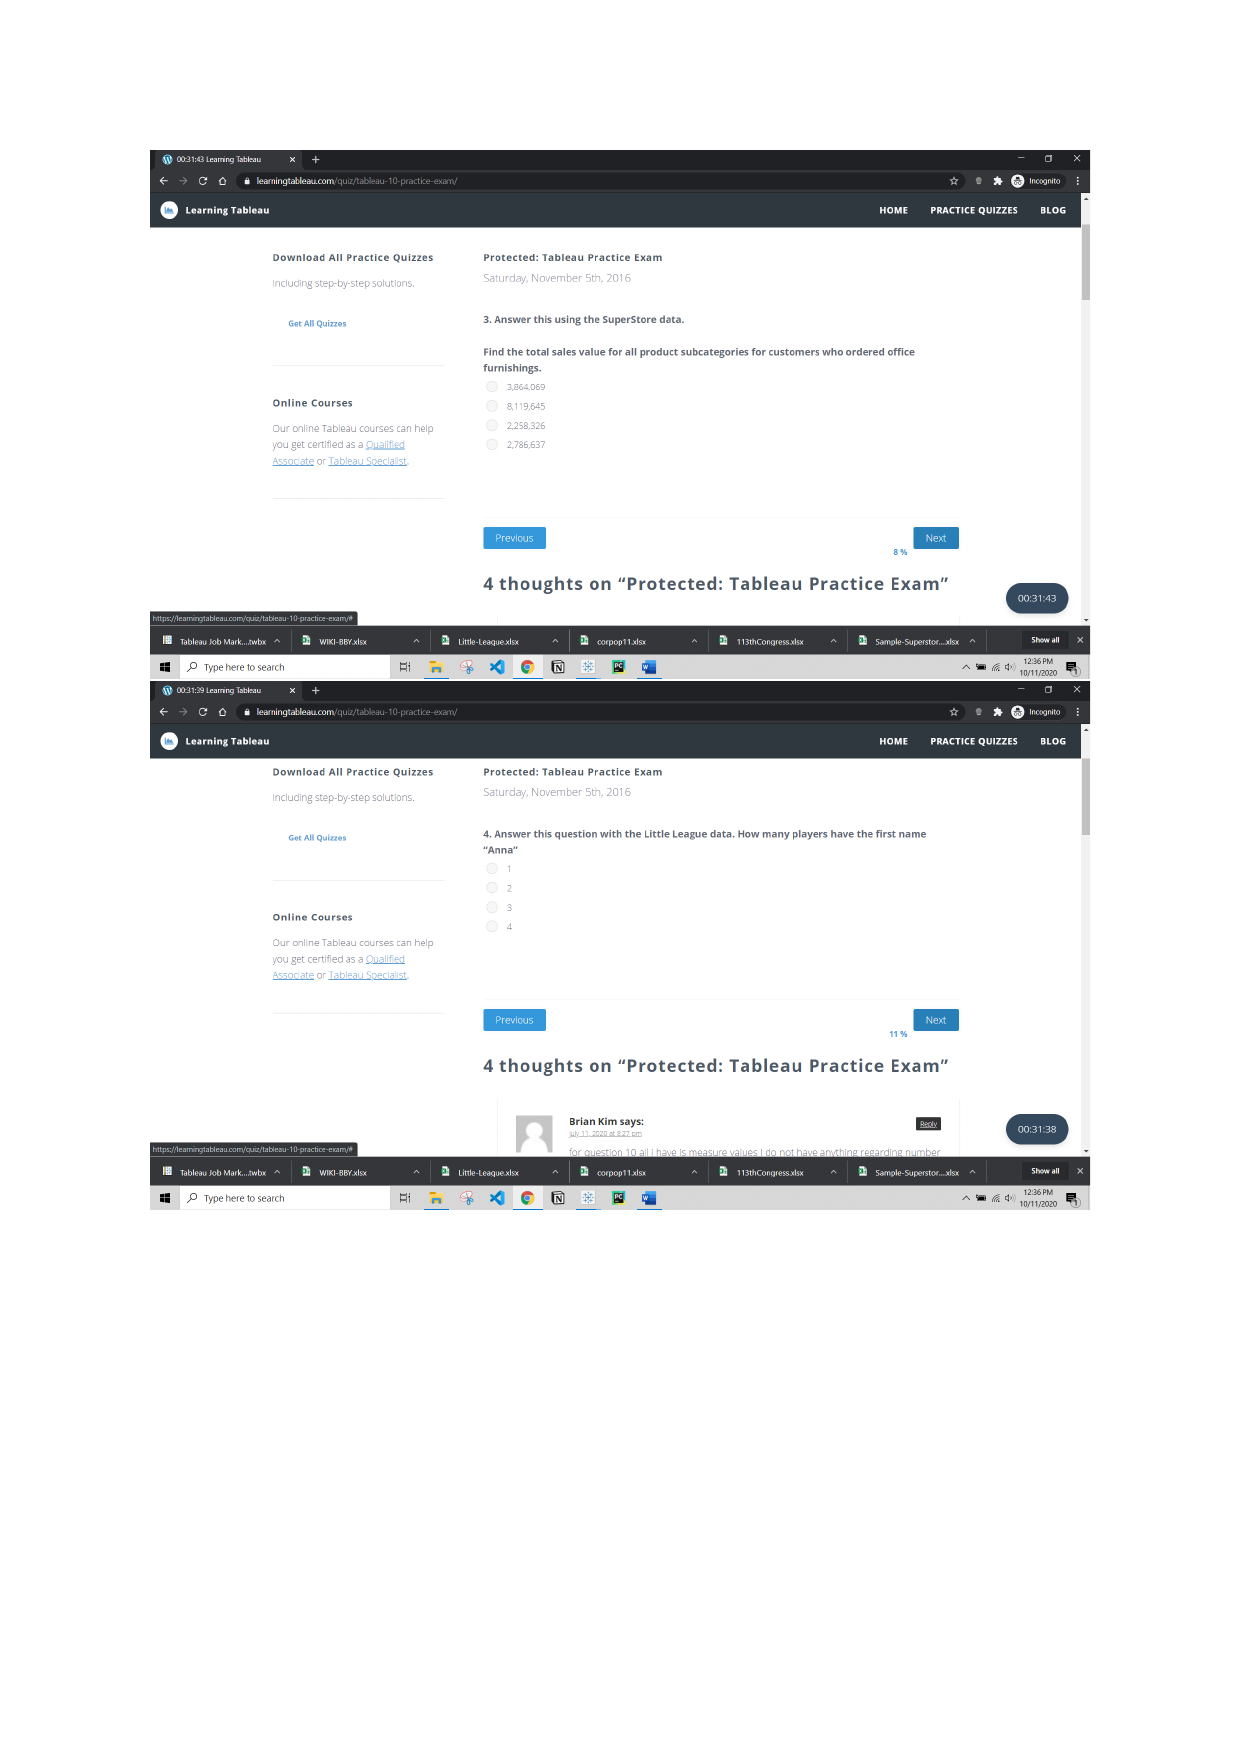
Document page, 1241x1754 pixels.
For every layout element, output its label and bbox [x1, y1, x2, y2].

picture [150, 150, 1091, 679]
picture [150, 681, 1091, 1210]
